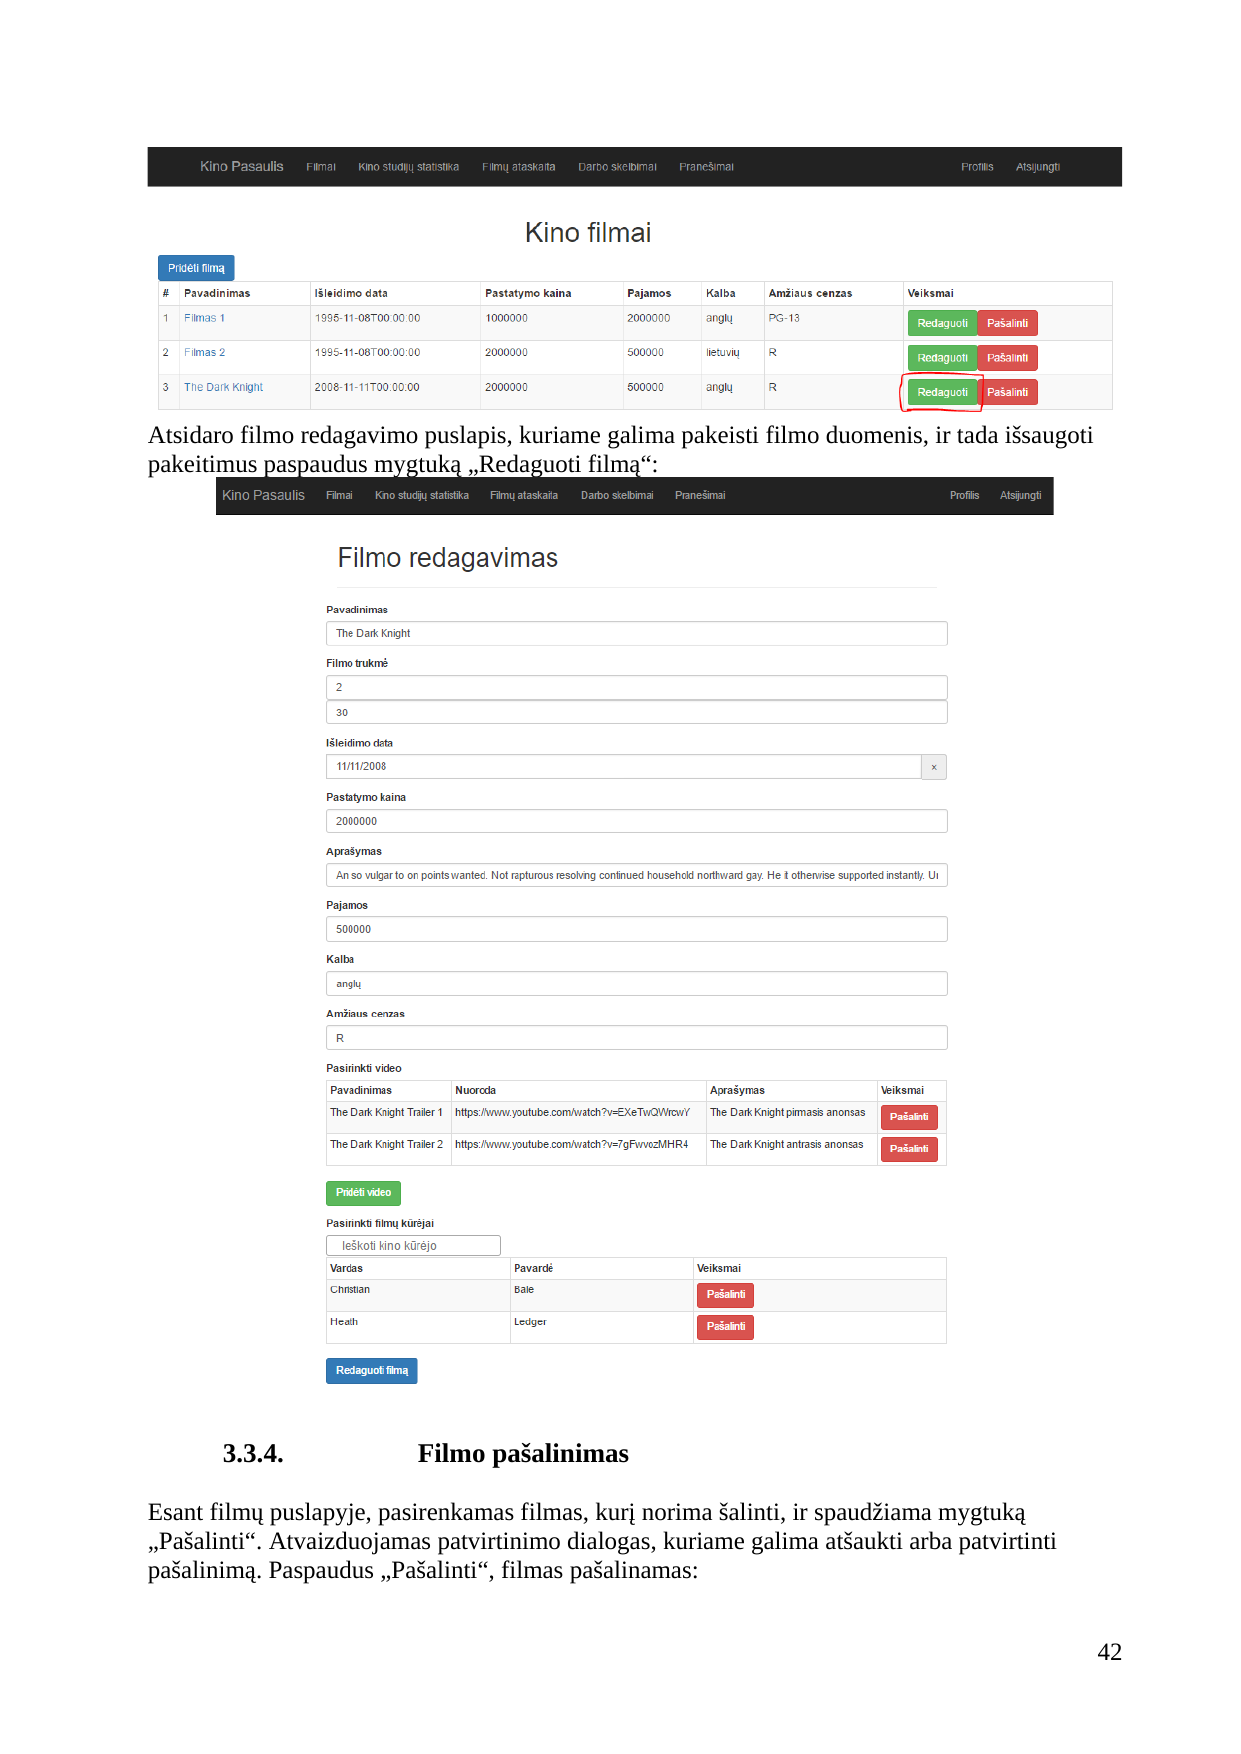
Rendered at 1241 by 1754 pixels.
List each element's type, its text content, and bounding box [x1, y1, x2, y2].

picture [147, 147, 1123, 421]
text Esant filmų puslapyje, pasirenkamas filmas, kurį norima šalinti, ir spaudžiama mygtuką „Pašalinti“. Atvaizduojamas patvirtinimo dialogas, kuriame galima atšaukti arba patvirtinti pašalinimą. Paspaudus „Pašalinti“, filmas pašalinamas: [148, 1497, 1122, 1584]
picture [216, 477, 1054, 1388]
text Atsidaro filmo redagavimo puslapis, kuriame galima pakeisti filmo duomenis, ir tada išsaugoti pakeitimus paspaudus mygtuką „Redaguoti filmą“: [148, 421, 1122, 478]
subtitle Filmo pašalinimas [223, 1437, 1122, 1469]
